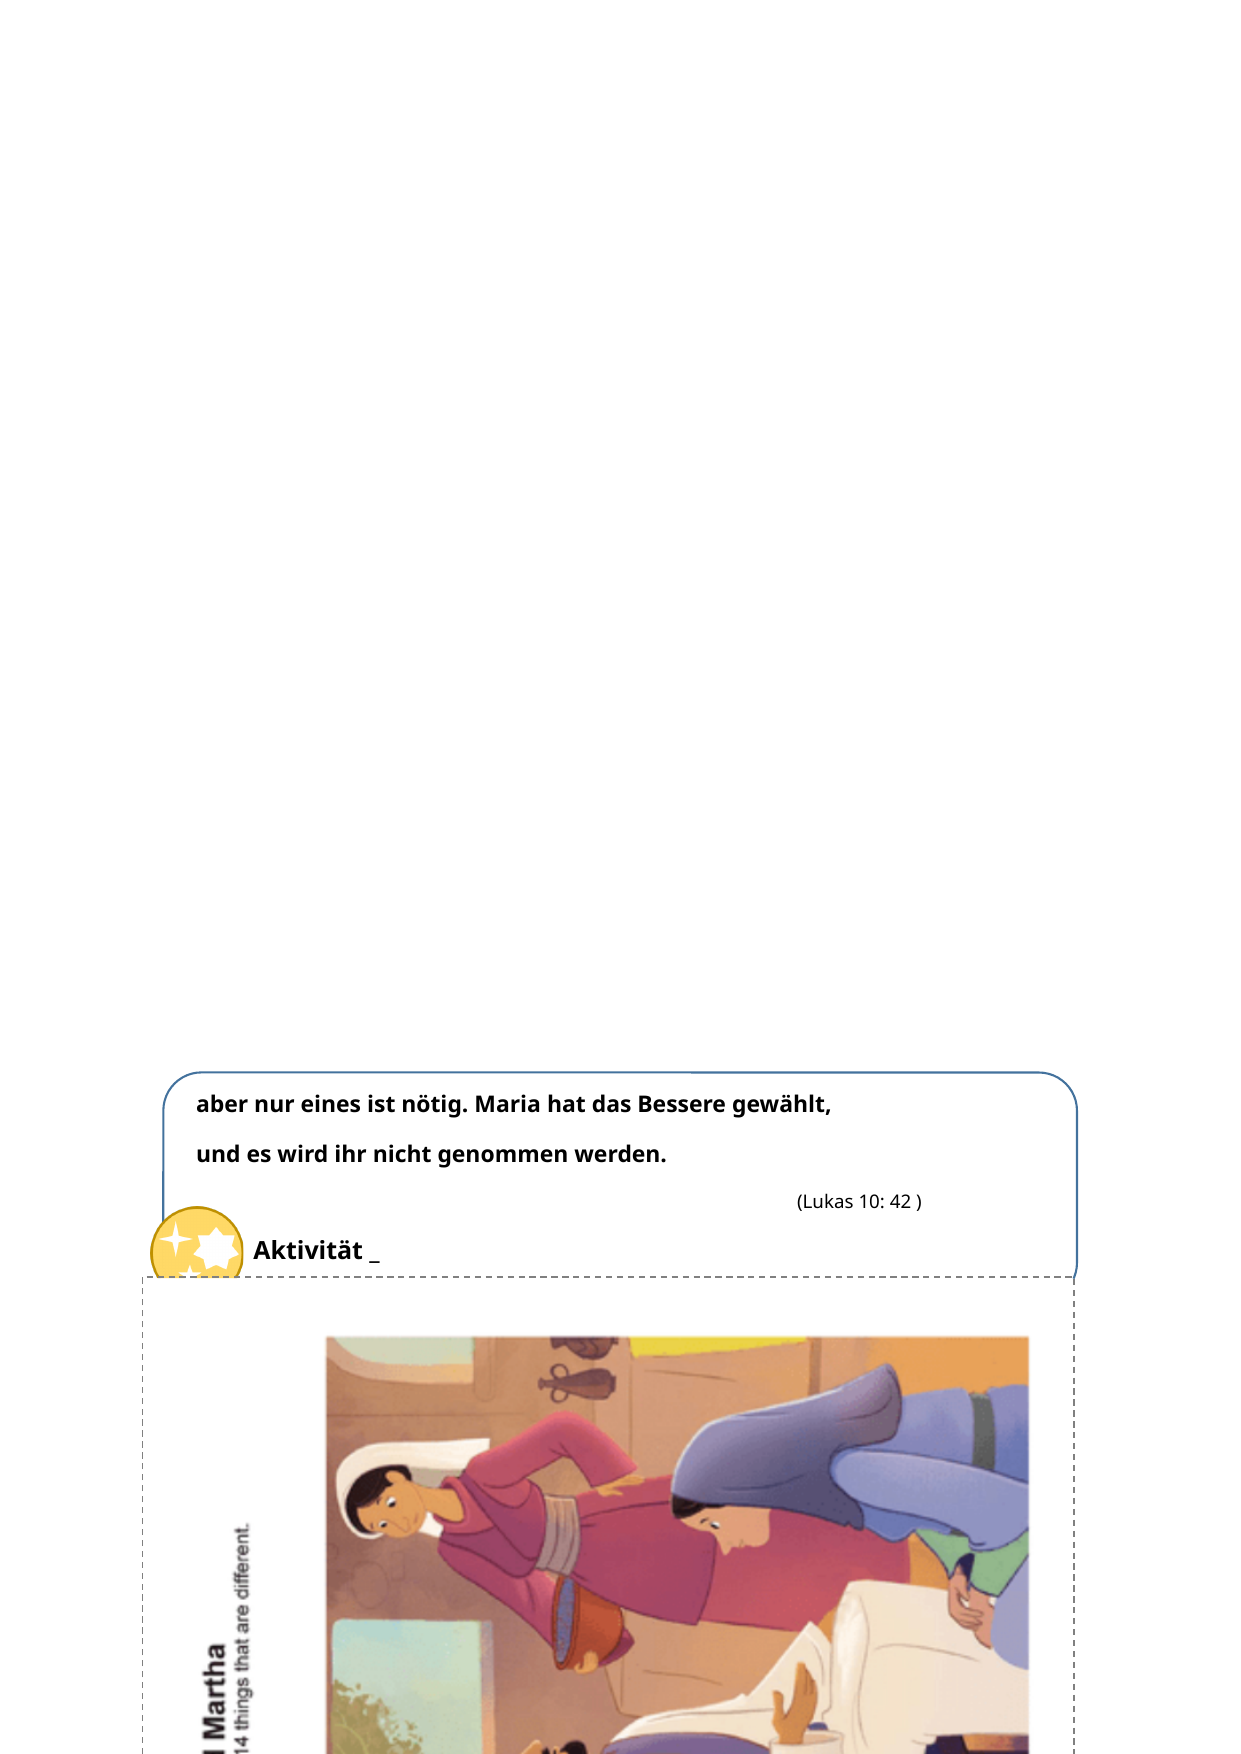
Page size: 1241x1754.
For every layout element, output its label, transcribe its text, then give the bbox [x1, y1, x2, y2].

picture [150, 1206, 244, 1278]
text und es wird ihr nicht genommen werden. [150, 1138, 1090, 1169]
text Aktivität _ [244, 1233, 1090, 1267]
text aber nur eines ist nötig. Maria hat das Bessere gewählt, [150, 1088, 1090, 1119]
picture [145, 1279, 1074, 1754]
text (Lukas 10: 42 ) [150, 1188, 1090, 1214]
